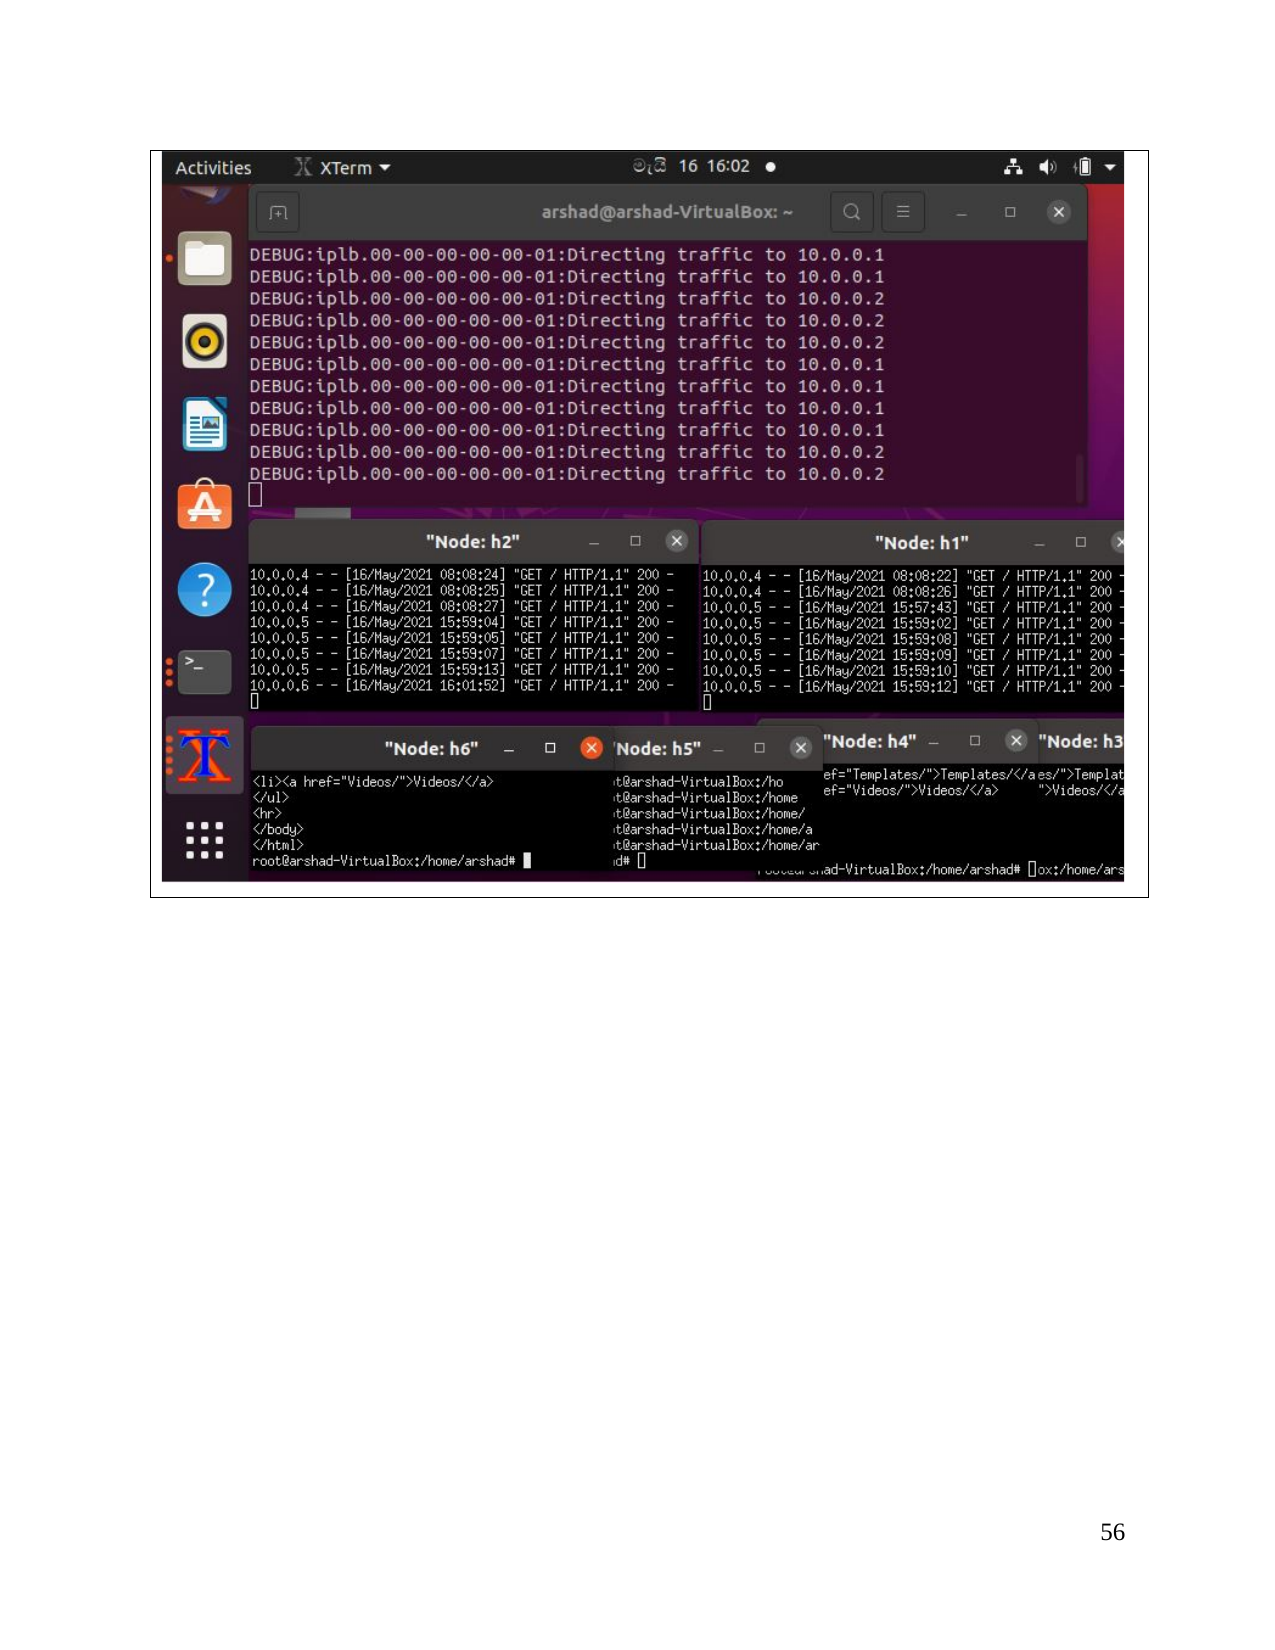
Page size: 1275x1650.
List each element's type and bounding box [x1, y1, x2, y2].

table_cell [1124, 151, 1148, 897]
table_cell [151, 151, 1124, 897]
picture [161, 151, 1125, 883]
